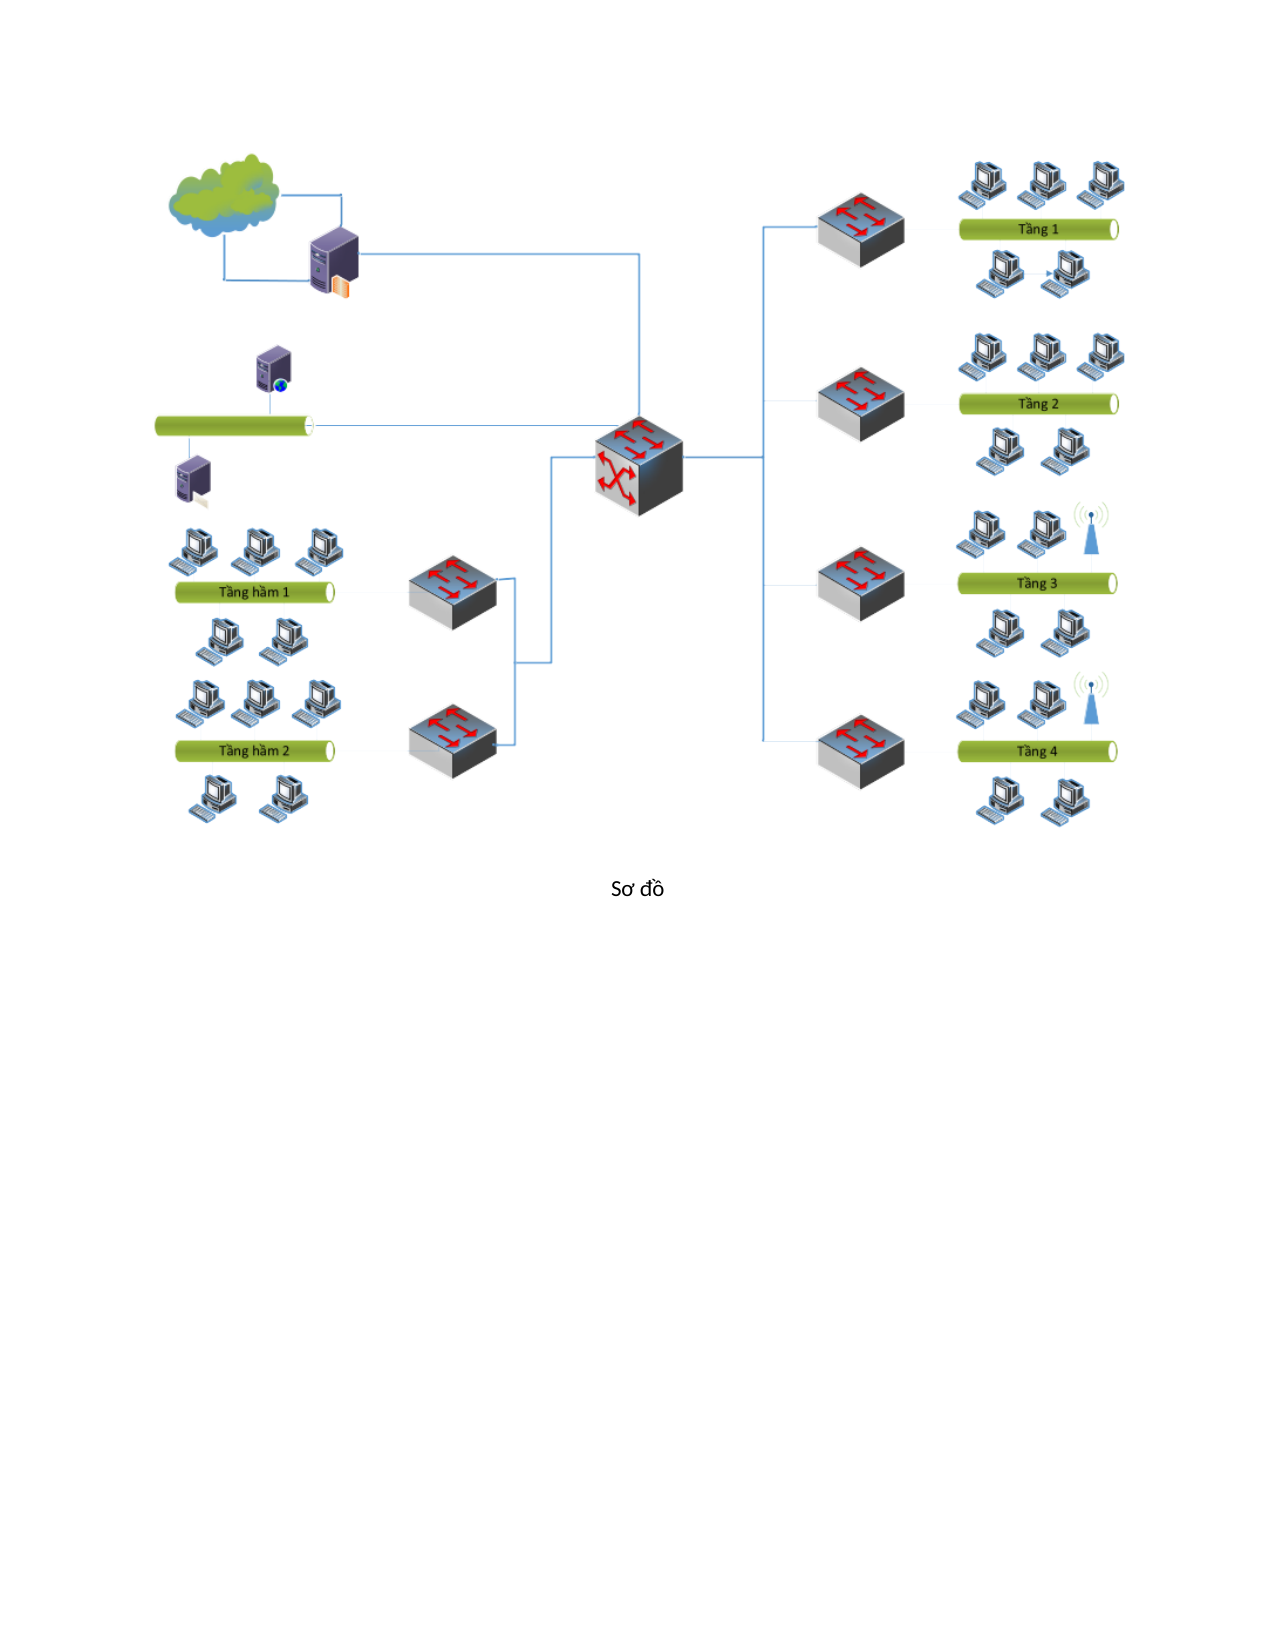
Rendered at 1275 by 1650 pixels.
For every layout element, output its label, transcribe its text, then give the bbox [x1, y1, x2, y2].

text Sơ đồ [150, 874, 1125, 902]
